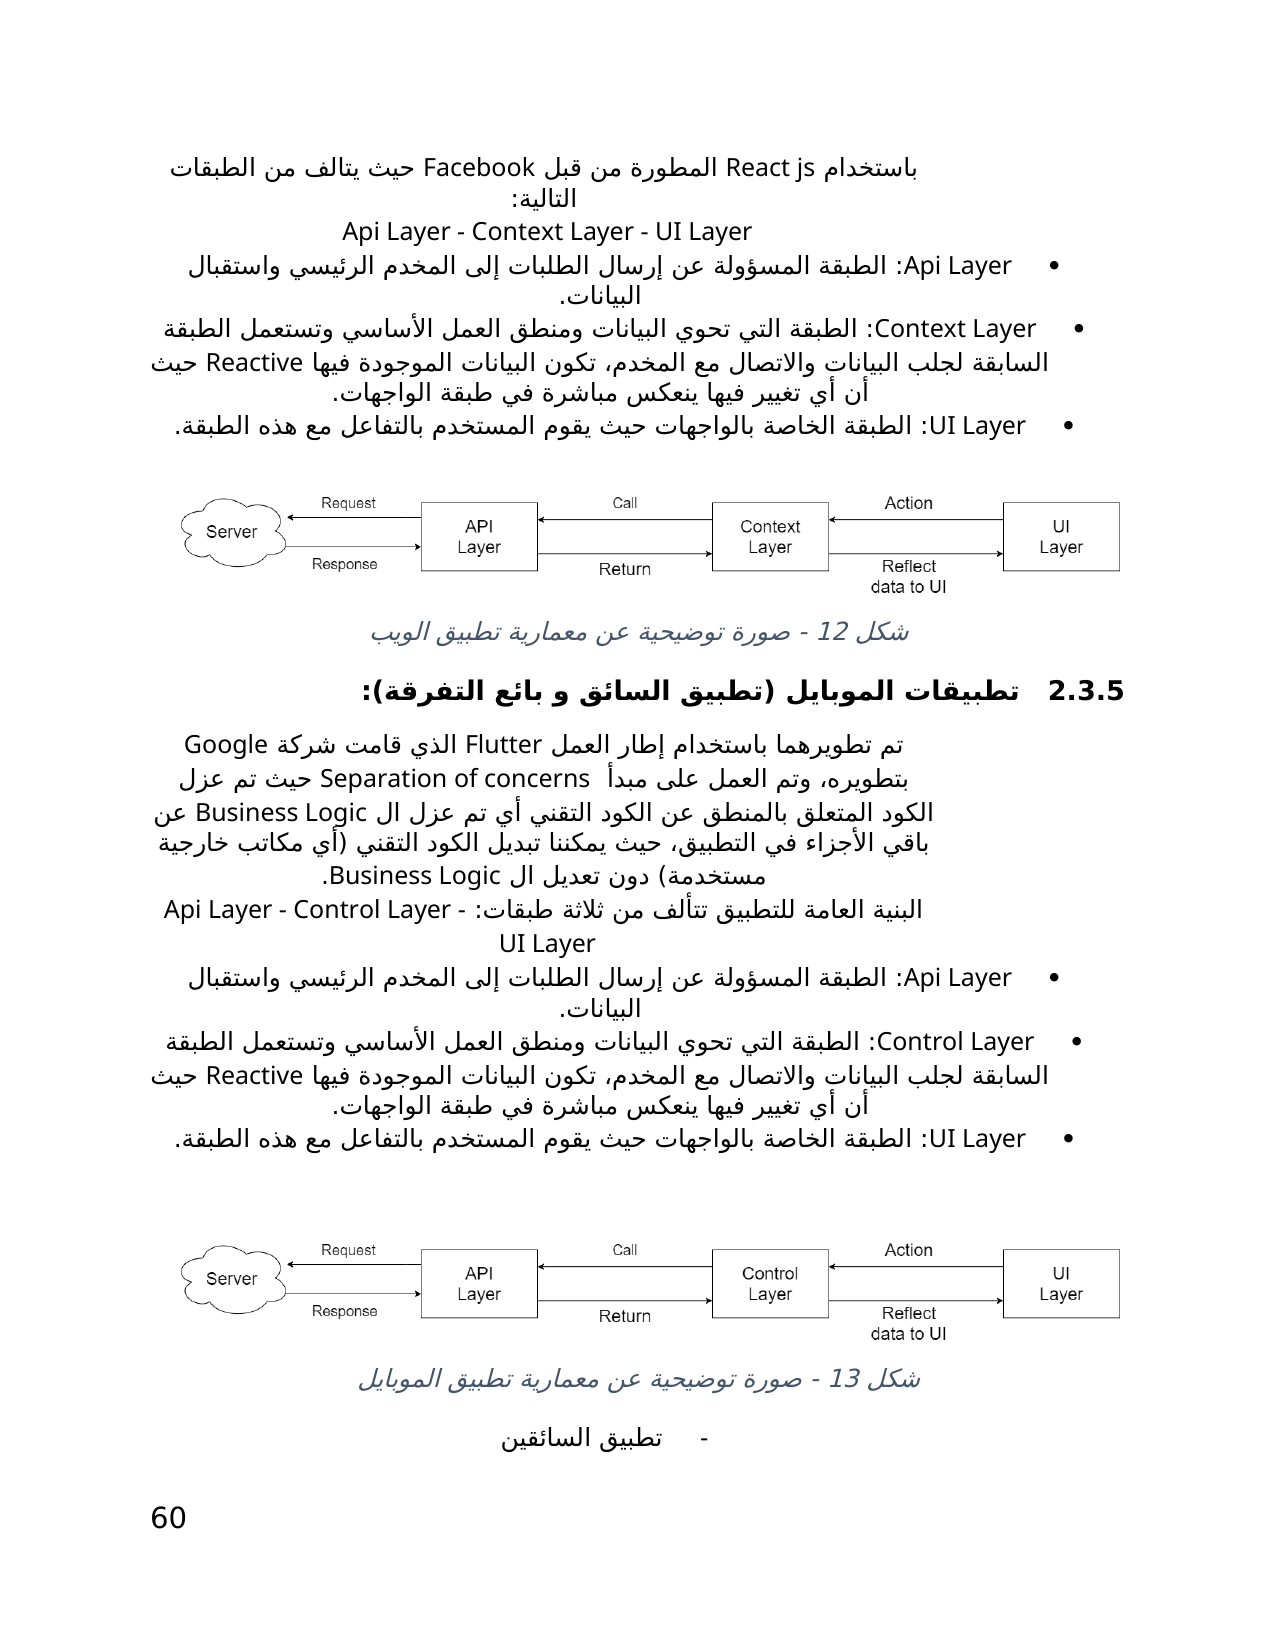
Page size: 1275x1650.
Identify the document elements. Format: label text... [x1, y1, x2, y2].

picture [150, 466, 1125, 602]
text Api Layer - Context Layer - UI Layer [150, 213, 937, 247]
list تطبيق السائقين [150, 1422, 1050, 1452]
text شكل 20 - صورة توضيحية عن معمارية تطبيق الموبايل [150, 1364, 1125, 1393]
list Control Layer: الطبقة التي تحوي البيانات ومنطق العمل الأساسي وتستعمل الطبقة السابقة لجلب البيانات والاتصال مع المخدم، تكون البيانات الموجودة فيها Reactive حيث أن أي تغيير فيها ينعكس مباشرة في طبقة الواجهات. [150, 1023, 1087, 1121]
list Api Layer: الطبقة المسؤولة عن إرسال الطلبات إلى المخدم الرئيسي واستقبال البيانات. [150, 960, 1087, 1023]
text البنية العامة للتطبيق تتألف من ثلاثة طبقات: Api Layer - Control Layer - UI Layer [150, 892, 937, 960]
list UI Layer: الطبقة الخاصة بالواجهات حيث يقوم المستخدم بالتفاعل مع هذه الطبقة. [150, 1121, 1087, 1154]
list UI Layer: الطبقة الخاصة بالواجهات حيث يقوم المستخدم بالتفاعل مع هذه الطبقة. [150, 408, 1087, 442]
text تم تطويرهما باستخدام إطار العمل Flutter الذي قامت شركة Google بتطويره، وتم العمل على مبدأ Separation of concerns حيث تم عزل الكود المتعلق بالمنطق عن الكود التقني أي تم عزل ال Business Logic عن باقي الأجزاء في التطبيق، حيث يمكننا تبديل الكود التقني (أي مكاتب خارجية مستخدمة) دون تعديل ال Business Logic. [150, 726, 937, 892]
text شكل 19 - صورة توضيحية عن معمارية تطبيق الويب [150, 617, 1125, 647]
list Api Layer: الطبقة المسؤولة عن إرسال الطلبات إلى المخدم الرئيسي واستقبال البيانات. [150, 247, 1087, 311]
picture [150, 1213, 1125, 1349]
title 2.3.5 تطبيقات الموبايل (تطبيق السائق و بائع التفرقة): [150, 676, 1125, 707]
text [150, 150, 937, 213]
list Context Layer: الطبقة التي تحوي البيانات ومنطق العمل الأساسي وتستعمل الطبقة السابقة لجلب البيانات والاتصال مع المخدم، تكون البيانات الموجودة فيها Reactive حيث أن أي تغيير فيها ينعكس مباشرة في طبقة الواجهات. [150, 311, 1087, 408]
